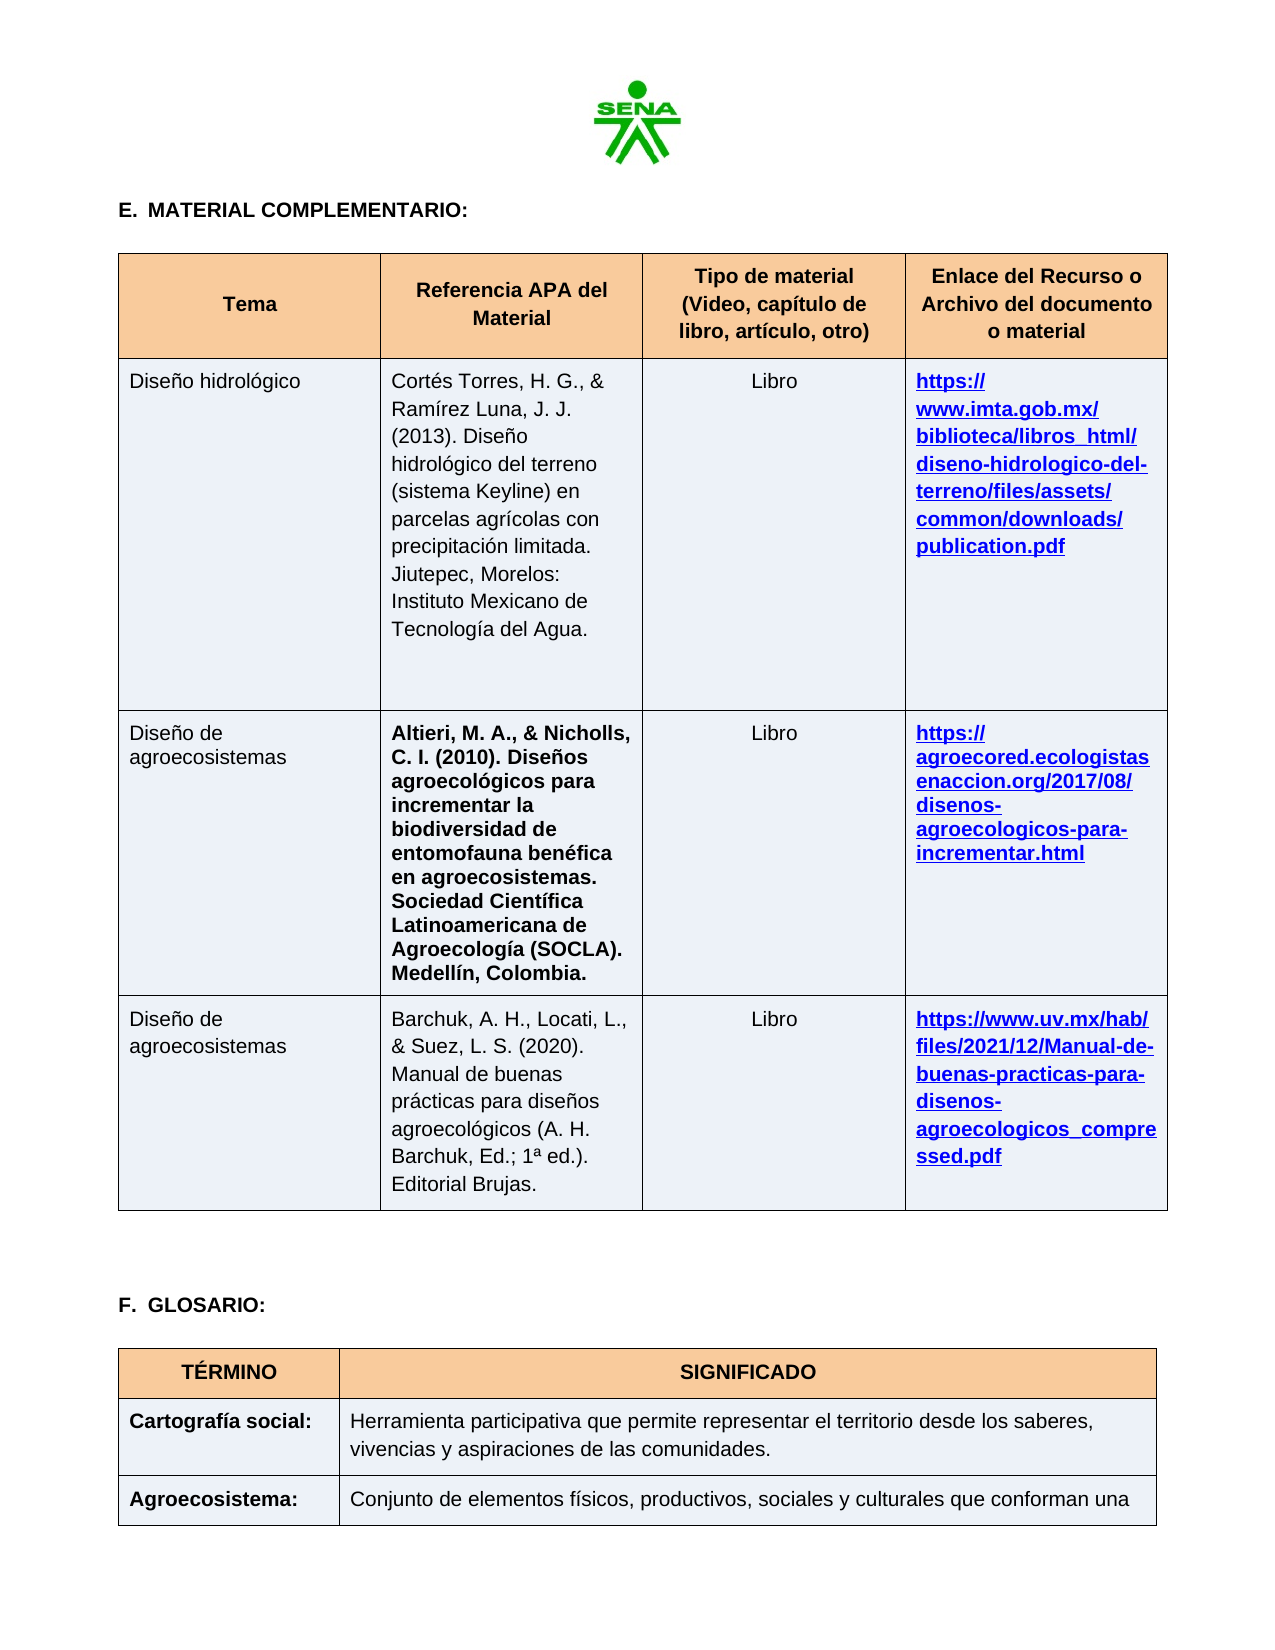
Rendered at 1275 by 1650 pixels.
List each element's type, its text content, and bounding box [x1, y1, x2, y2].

table_cell Libro [643, 996, 905, 1209]
table_cell Cartografía social: [119, 1399, 339, 1475]
table_cell https://www.imta.gob.mx/biblioteca/libros_html/diseno-hidrologico-del-terreno/files/assets/common/downloads/publication.pdf [906, 359, 1167, 709]
table_cell Altieri, M. A., & Nicholls, C. I. (2010). Diseños agroecológicos para incrementar la biodiversidad de entomofauna benéfica en agroecosistemas. Sociedad Científica Latinoamericana de Agroecología (SOCLA). Medellín, Colombia. [381, 711, 642, 995]
table_cell https://agroecored.ecologistasenaccion.org/2017/08/disenos-agroecologicos-para-incrementar.html [906, 711, 1167, 995]
table_header SIGNIFICADO [340, 1349, 1156, 1398]
table_cell Diseño hidrológico [119, 359, 380, 709]
picture [588, 75, 687, 172]
table_header Tema [119, 254, 380, 358]
list MATERIAL COMPLEMENTARIO: [118, 198, 1157, 222]
table_cell Conjunto de elementos físicos, productivos, sociales y culturales que conforman una finca o sistema predial. [340, 1476, 1156, 1525]
table_cell Diseño de agroecosistemas [119, 711, 380, 995]
table_cell Libro [643, 359, 905, 709]
table_header Tipo de material (Video, capítulo de libro, artículo, otro) [643, 254, 905, 358]
table_cell Barchuk, A. H., Locati, L., & Suez, L. S. (2020). Manual de buenas prácticas para diseños agroecológicos (A. H. Barchuk, Ed.; 1ª ed.). Editorial Brujas. [381, 996, 642, 1209]
table_cell Libro [643, 711, 905, 995]
table_cell Herramienta participativa que permite representar el territorio desde los saberes, vivencias y aspiraciones de las comunidades. [340, 1399, 1156, 1475]
table_cell https://www.uv.mx/hab/files/2021/12/Manual-de-buenas-practicas-para-disenos-agroecologicos_compressed.pdf [906, 996, 1167, 1209]
list GLOSARIO: [118, 1293, 1157, 1317]
table_cell Diseño de agroecosistemas [119, 996, 380, 1209]
table_cell Agroecosistema: [119, 1476, 339, 1525]
table_header Enlace del Recurso o Archivo del documento o material [906, 254, 1167, 358]
table_header Referencia APA del Material [381, 254, 642, 358]
table_header TÉRMINO [119, 1349, 339, 1398]
table_cell Cortés Torres, H. G., & Ramírez Luna, J. J. (2013). Diseño hidrológico del terreno (sistema Keyline) en parcelas agrícolas con precipitación limitada. Jiutepec, Morelos: Instituto Mexicano de Tecnología del Agua. [381, 359, 642, 709]
